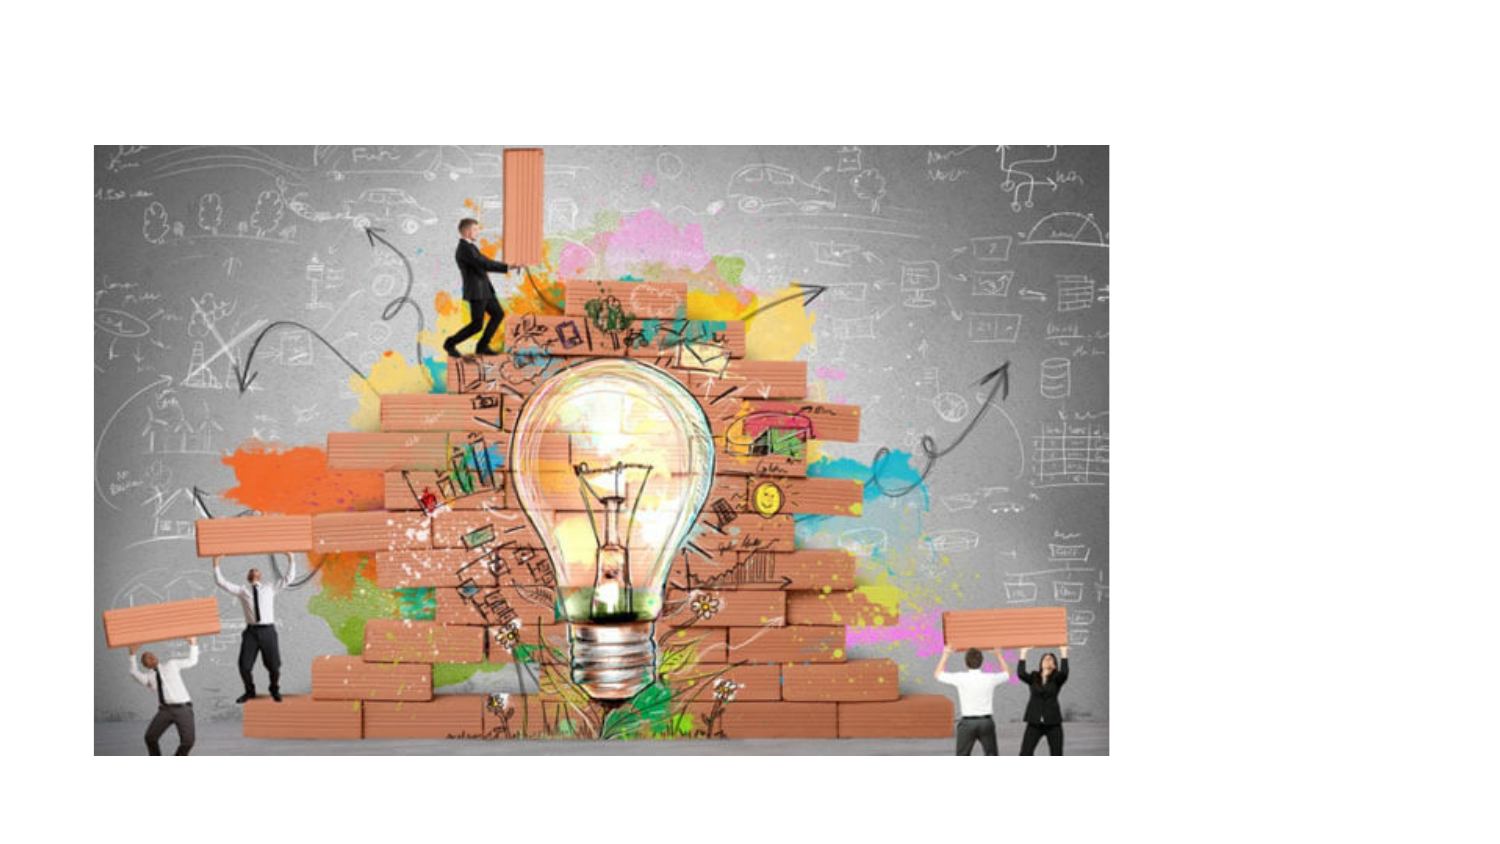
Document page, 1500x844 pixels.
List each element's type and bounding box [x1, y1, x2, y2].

picture [93, 145, 1110, 756]
